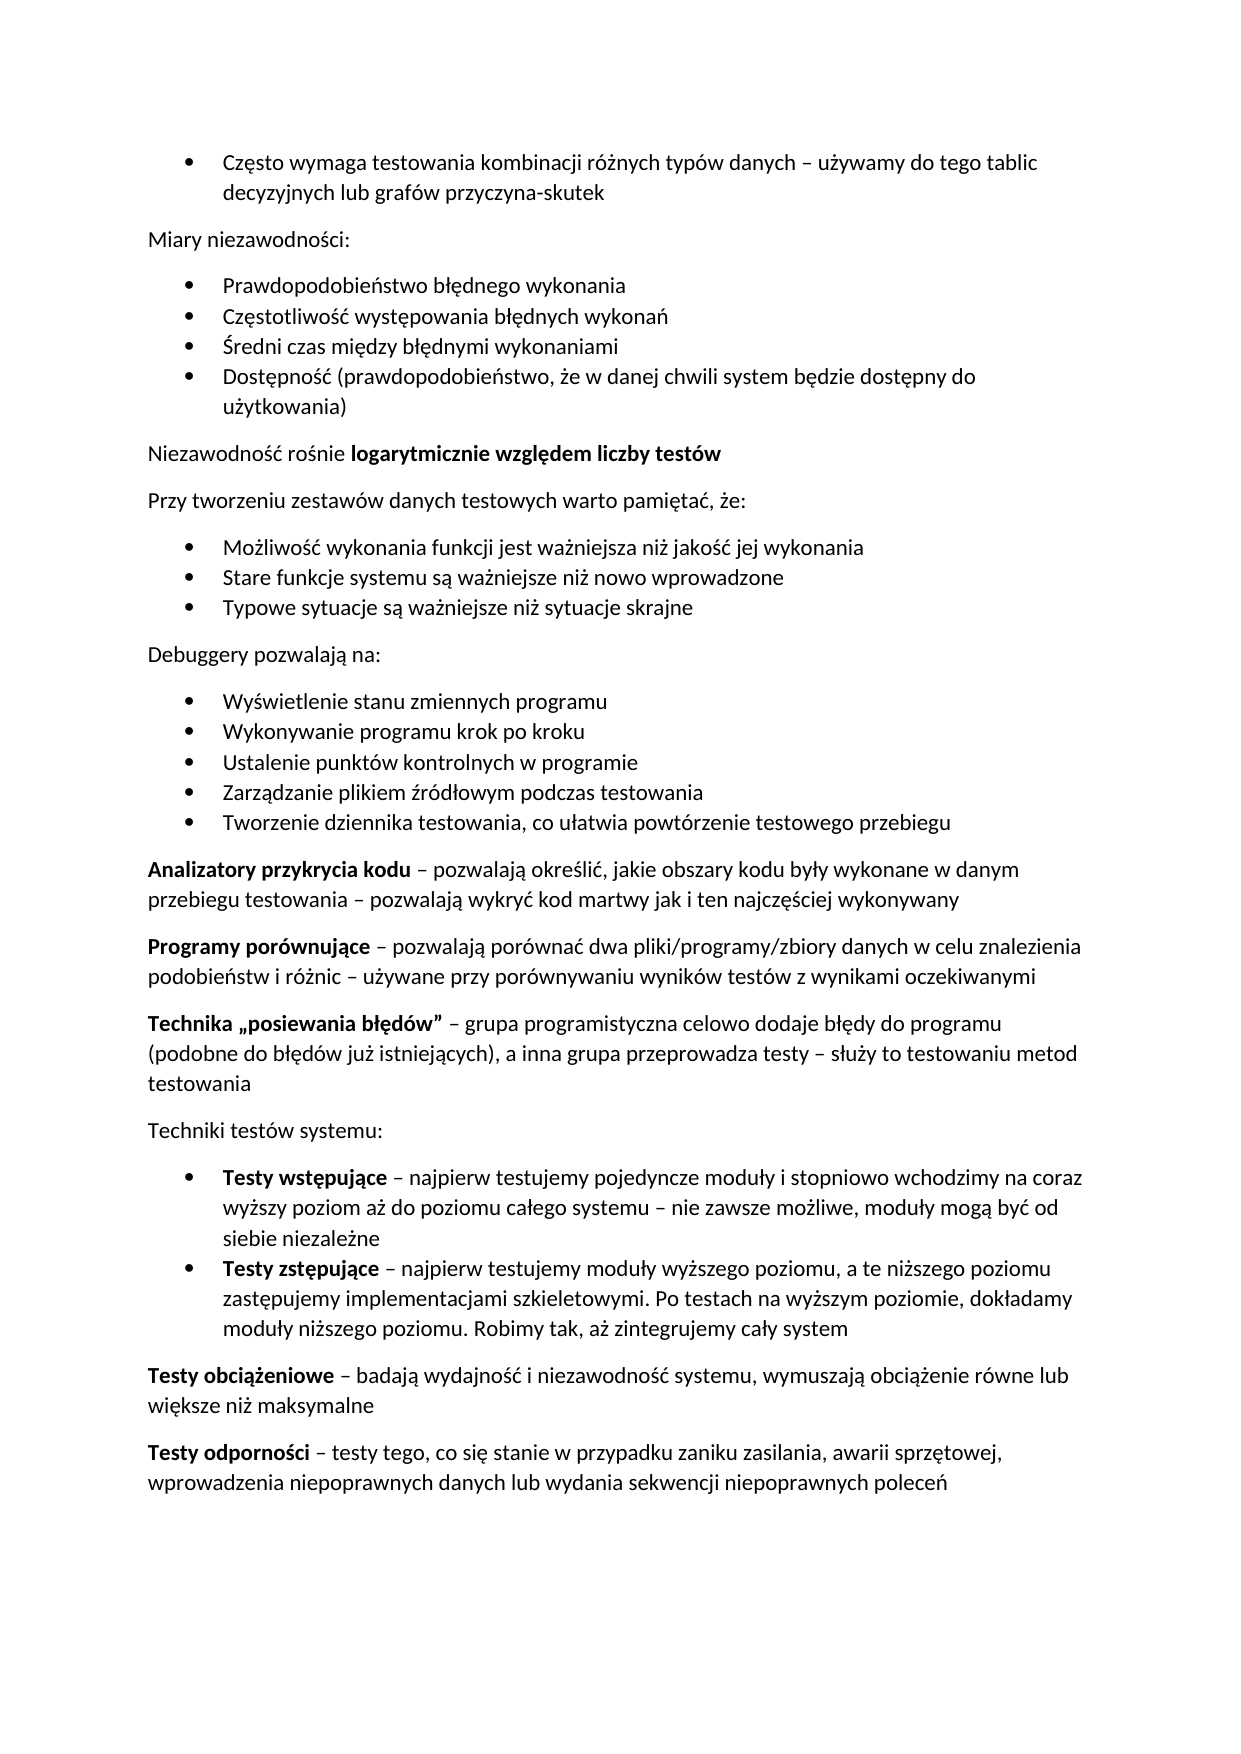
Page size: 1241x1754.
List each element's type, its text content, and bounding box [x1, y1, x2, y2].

list Testy wstępujące – najpierw testujemy pojedyncze moduły i stopniowo wchodzimy na coraz wyższy poziom aż do poziomu całego systemu – nie zawsze możliwe, moduły mogą być od siebie niezależne [185, 1163, 1093, 1252]
text Przy tworzeniu zestawów danych testowych warto pamiętać, że: [148, 486, 1093, 514]
list Możliwość wykonania funkcji jest ważniejsza niż jakość jej wykonania [185, 533, 1093, 561]
list Testy zstępujące – najpierw testujemy moduły wyższego poziomu, a te niższego poziomu zastępujemy implementacjami szkieletowymi. Po testach na wyższym poziomie, dokładamy moduły niższego poziomu. Robimy tak, aż zintegrujemy cały system [185, 1254, 1093, 1342]
list Tworzenie dziennika testowania, co ułatwia powtórzenie testowego przebiegu [185, 808, 1093, 836]
list Wykonywanie programu krok po kroku [185, 717, 1093, 745]
text Miary niezawodności: [148, 225, 1093, 253]
text Niezawodność rośnie logarytmicznie względem liczby testów [148, 439, 1093, 467]
list Prawdopodobieństwo błędnego wykonania [185, 272, 1093, 299]
text Testy obciążeniowe – badają wydajność i niezawodność systemu, wymuszają obciążenie równe lub większe niż maksymalne [148, 1361, 1093, 1419]
list Średni czas między błędnymi wykonaniami [185, 332, 1093, 360]
text Programy porównujące – pozwalają porównać dwa pliki/programy/zbiory danych w celu znalezienia podobieństw i różnic – używane przy porównywaniu wyników testów z wynikami oczekiwanymi [148, 932, 1093, 990]
list Dostępność (prawdopodobieństwo, że w danej chwili system będzie dostępny do użytkowania) [185, 362, 1093, 420]
text Debuggery pozwalają na: [148, 640, 1093, 668]
list Częstotliwość występowania błędnych wykonań [185, 302, 1093, 330]
list Ustalenie punktów kontrolnych w programie [185, 748, 1093, 776]
text Analizatory przykrycia kodu – pozwalają określić, jakie obszary kodu były wykonane w danym przebiegu testowania – pozwalają wykryć kod martwy jak i ten najczęściej wykonywany [148, 855, 1093, 913]
list Stare funkcje systemu są ważniejsze niż nowo wprowadzone [185, 563, 1093, 591]
list Typowe sytuacje są ważniejsze niż sytuacje skrajne [185, 593, 1093, 621]
text Techniki testów systemu: [148, 1116, 1093, 1144]
text Testy odporności – testy tego, co się stanie w przypadku zaniku zasilania, awarii sprzętowej, wprowadzenia niepoprawnych danych lub wydania sekwencji niepoprawnych poleceń [148, 1438, 1093, 1496]
list Często wymaga testowania kombinacji różnych typów danych – używamy do tego tablic decyzyjnych lub grafów przyczyna-skutek [185, 148, 1093, 206]
text Technika „posiewania błędów” – grupa programistyczna celowo dodaje błędy do programu (podobne do błędów już istniejących), a inna grupa przeprowadza testy – służy to testowaniu metod testowania [148, 1009, 1093, 1097]
list Zarządzanie plikiem źródłowym podczas testowania [185, 778, 1093, 806]
list Wyświetlenie stanu zmiennych programu [185, 687, 1093, 715]
